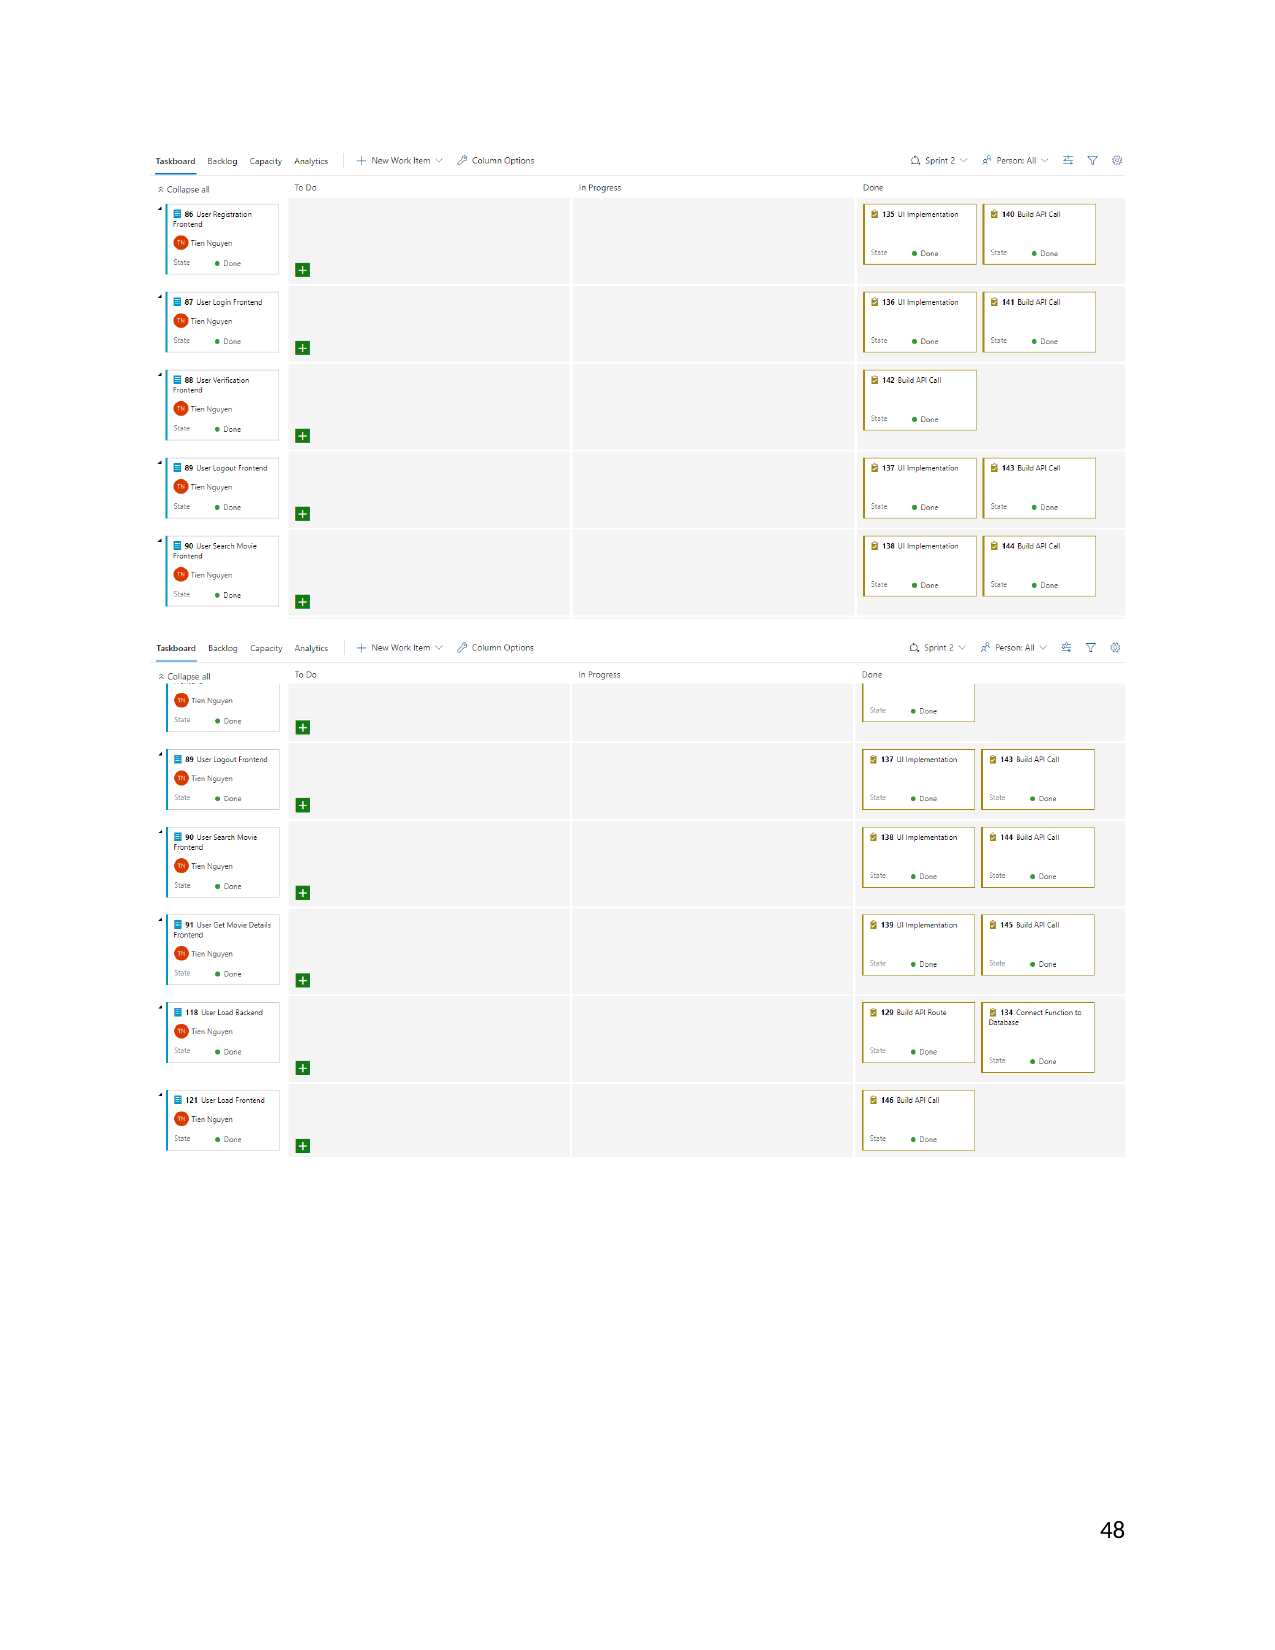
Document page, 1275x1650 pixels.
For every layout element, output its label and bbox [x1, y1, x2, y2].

picture [150, 638, 1125, 1157]
picture [150, 150, 1125, 619]
